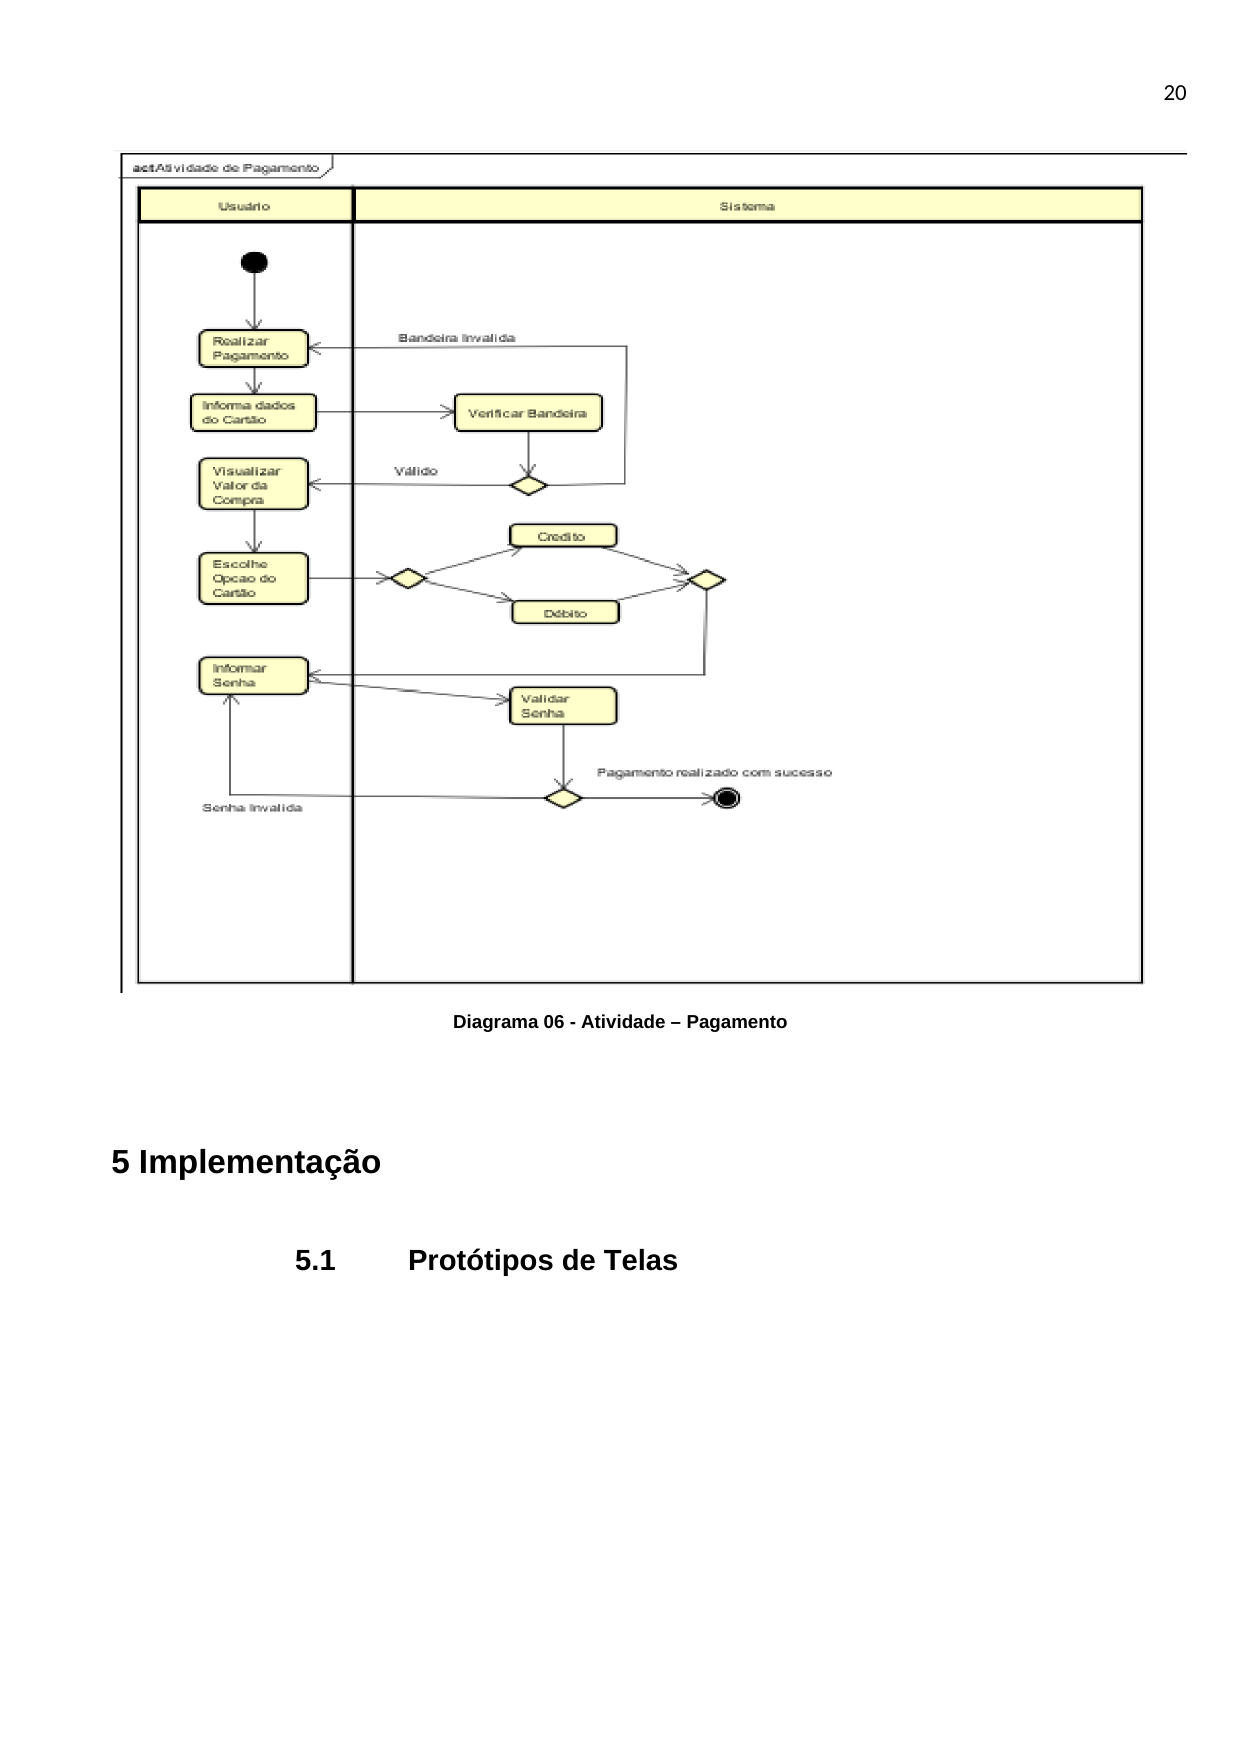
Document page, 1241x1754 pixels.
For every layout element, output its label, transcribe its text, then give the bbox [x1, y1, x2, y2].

subtitle 5.1 Protótipos de Telas [295, 1243, 1188, 1277]
text 5 Implementação [111, 1142, 1188, 1180]
text Diagrama 06 - Atividade – Pagamento [453, 1011, 1188, 1032]
picture [112, 150, 1188, 993]
